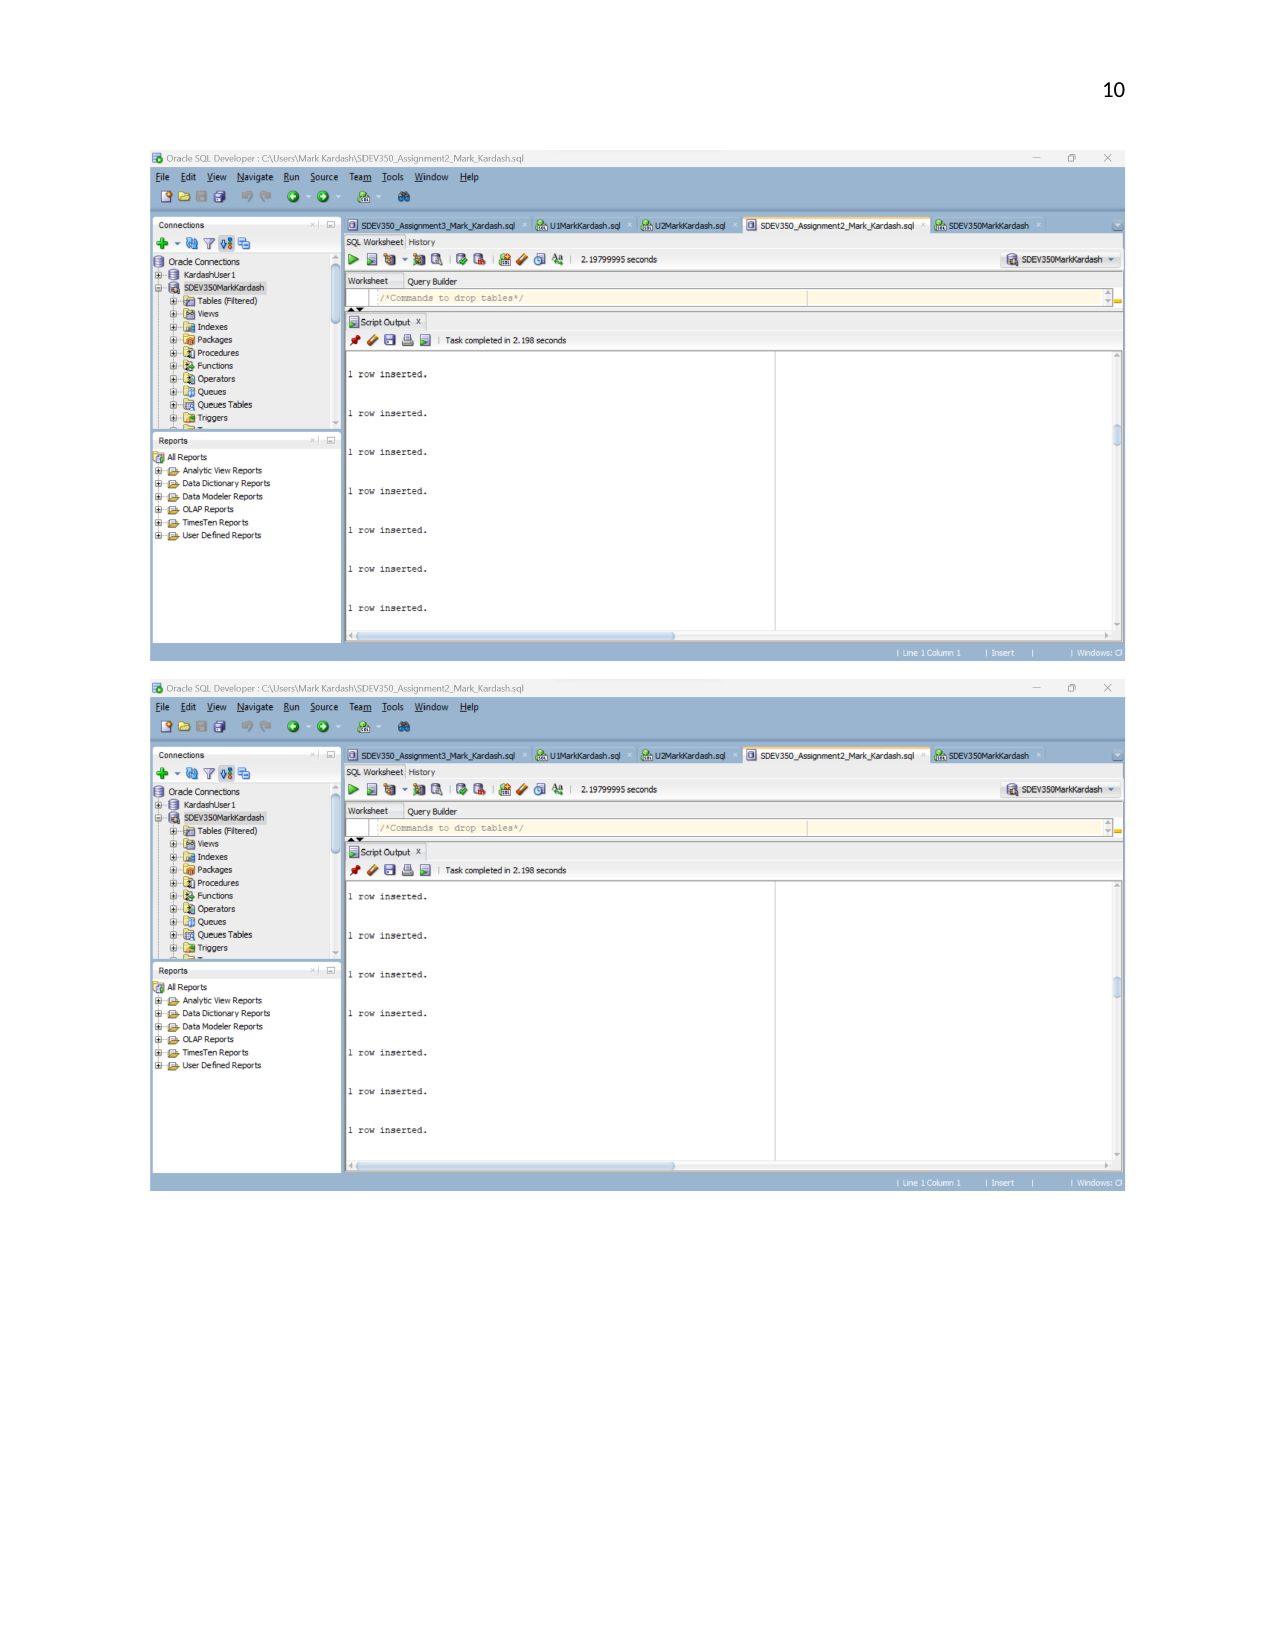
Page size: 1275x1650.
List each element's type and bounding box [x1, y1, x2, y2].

picture [150, 150, 1125, 661]
picture [150, 679, 1125, 1191]
